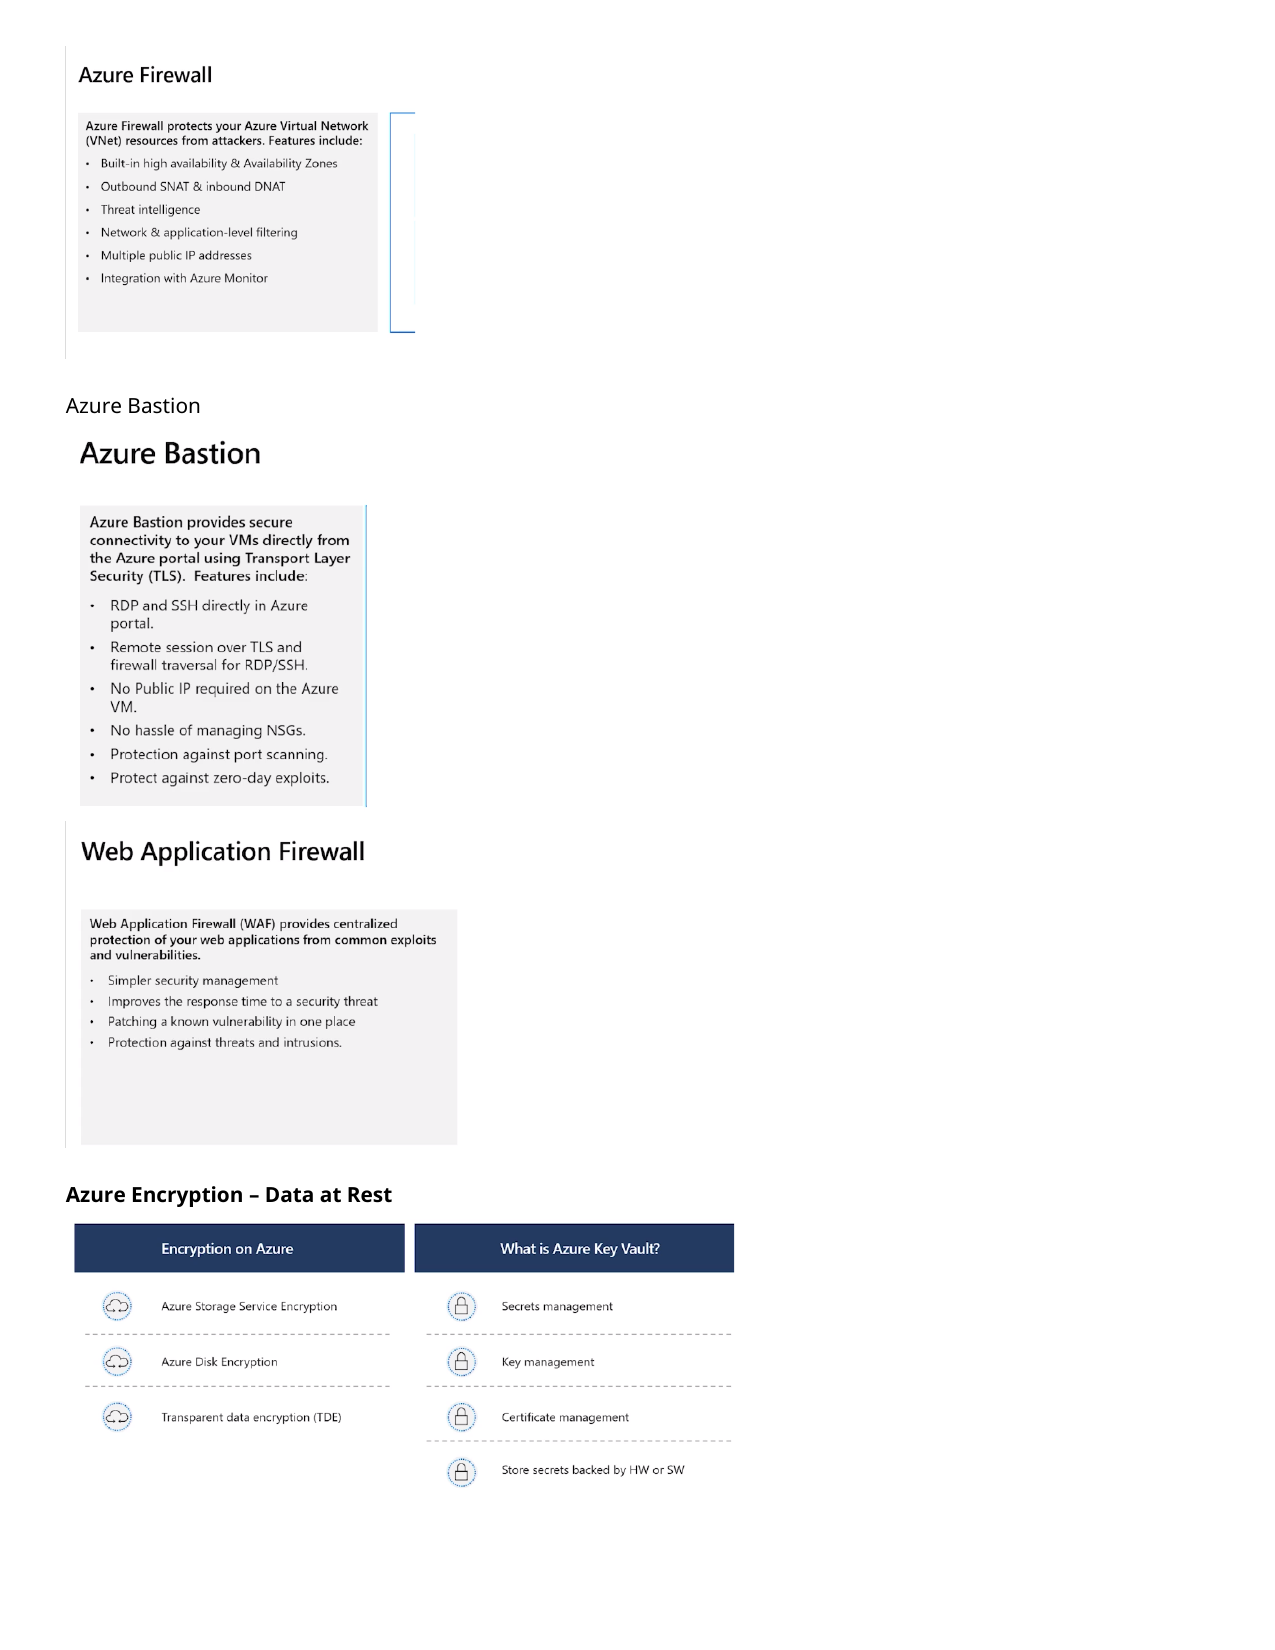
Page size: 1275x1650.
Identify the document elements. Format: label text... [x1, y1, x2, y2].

text Azure Encryption – Data at Rest [66, 1180, 1125, 1209]
picture [65, 46, 416, 359]
picture [65, 1210, 735, 1494]
picture [65, 821, 458, 1148]
picture [65, 421, 367, 820]
text Azure Bastion [66, 391, 1125, 419]
